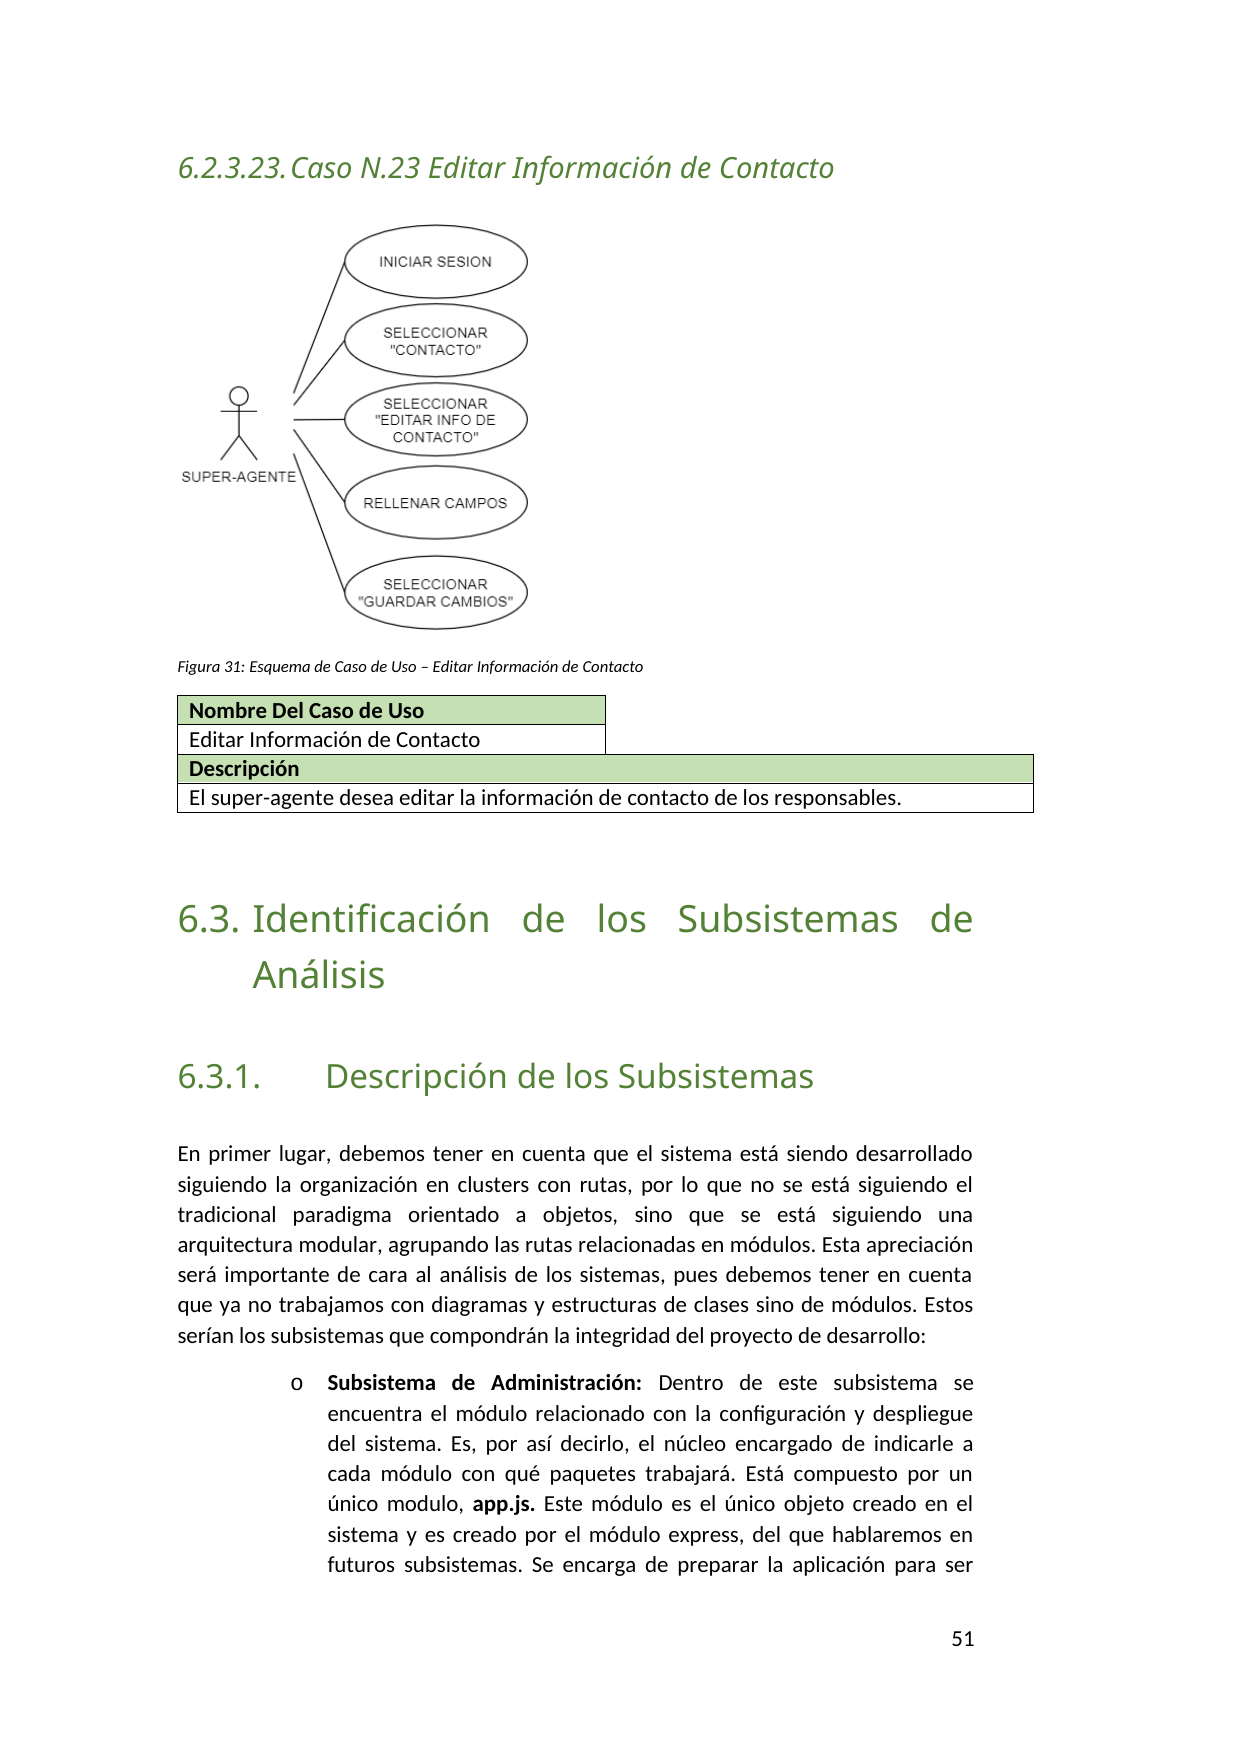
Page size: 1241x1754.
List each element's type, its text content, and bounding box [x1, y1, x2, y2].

subtitle Caso N.23 Editar Información de Contacto [177, 148, 974, 187]
table_cell Editar Información de Contacto [178, 725, 605, 753]
text En primer lugar, debemos tener en cuenta que el sistema está siendo desarrollado siguiendo la organización en clusters con rutas, por lo que no se está siguiendo el tradicional paradigma orientado a objetos, sino que se está siguiendo una arquitectura modular, agrupando las rutas relacionadas en módulos. Esta apreciación será importante de cara al análisis de los sistemas, pues debemos tener en cuenta que ya no trabajamos con diagramas y estructuras de clases sino de módulos. Estos serían los subsistemas que compondrán la integridad del proyecto de desarrollo: [177, 1139, 974, 1349]
text Figura 31: Esquema de Caso de Uso – Editar Información de Contacto [177, 657, 974, 677]
table_header Nombre Del Caso de Uso [178, 696, 605, 724]
subtitle Identificación de los Subsistemas de Análisis [177, 893, 974, 999]
table_cell Descripción [178, 755, 1033, 782]
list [290, 1368, 974, 1578]
picture [177, 215, 540, 638]
table_cell El super-agente desea editar la información de contacto de los responsables. [178, 784, 1033, 812]
subtitle Descripción de los Subsistemas [177, 1053, 974, 1098]
